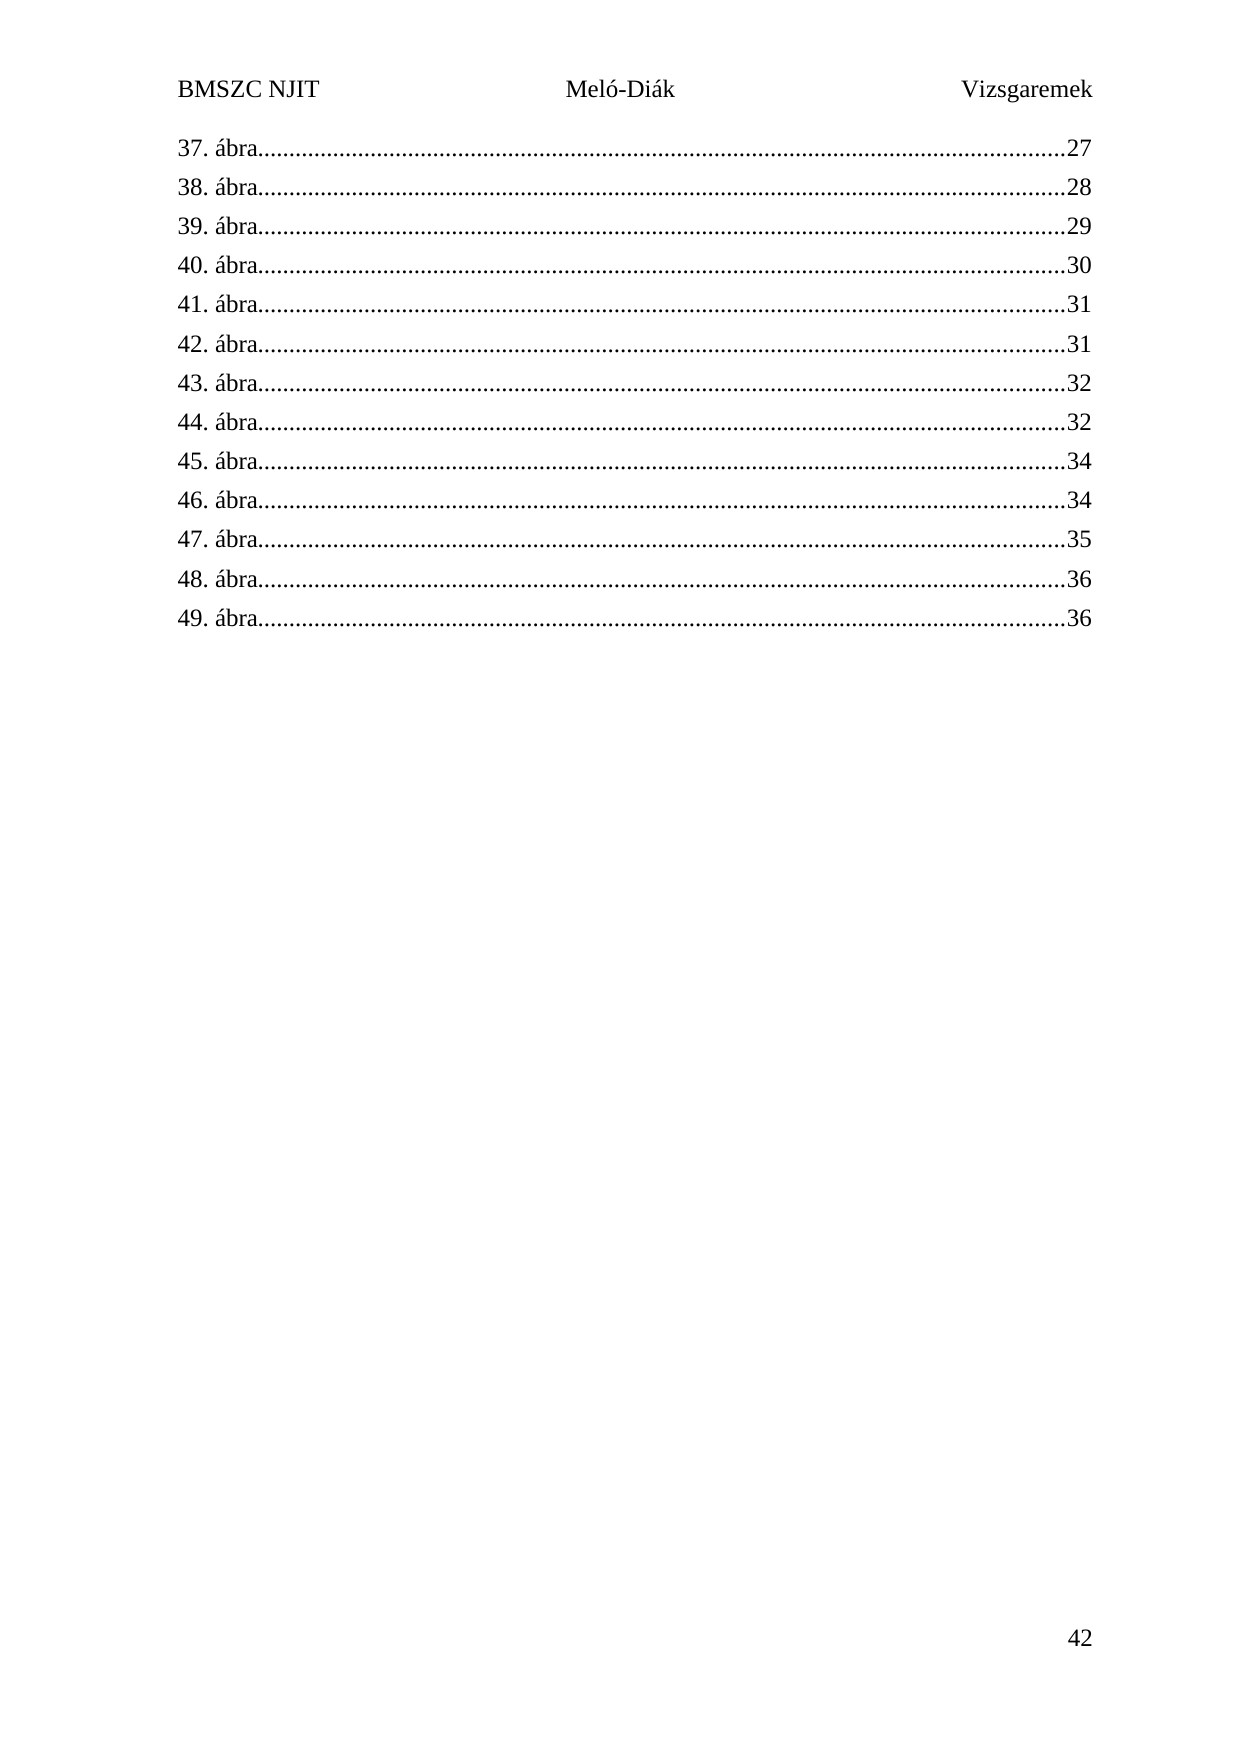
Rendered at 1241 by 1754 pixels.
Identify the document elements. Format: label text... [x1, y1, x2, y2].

text 37. ábra 27 [148, 133, 1093, 162]
text 41. ábra 31 [148, 289, 1093, 318]
text 46. ábra 34 [148, 485, 1093, 514]
text 40. ábra 30 [148, 250, 1093, 279]
text 39. ábra 29 [148, 211, 1093, 240]
text 49. ábra 36 [148, 603, 1093, 632]
text 38. ábra 28 [148, 172, 1093, 201]
text 47. ábra 35 [148, 524, 1093, 553]
text 43. ábra 32 [148, 368, 1093, 397]
text 45. ábra 34 [148, 446, 1093, 475]
text 42. ábra 31 [148, 329, 1093, 357]
text 44. ábra 32 [148, 407, 1093, 436]
text 48. ábra 36 [148, 564, 1093, 592]
